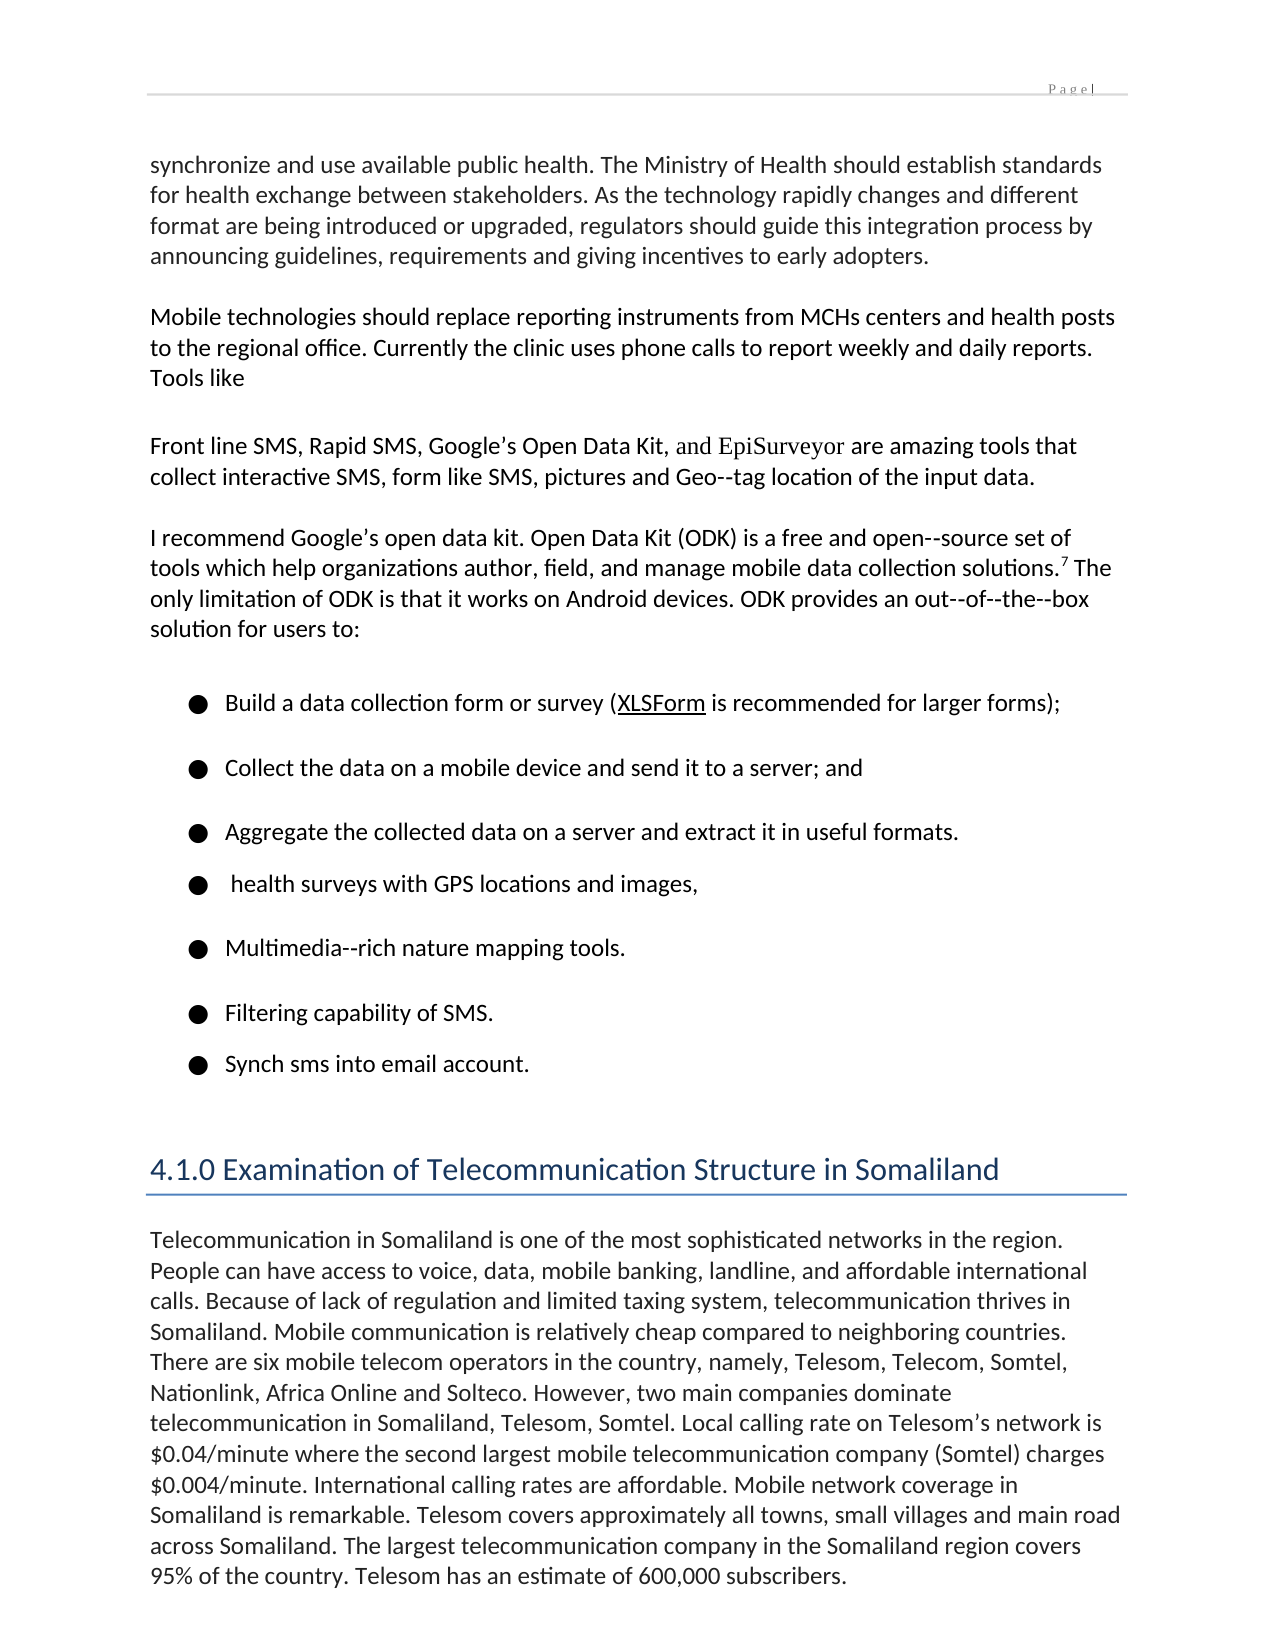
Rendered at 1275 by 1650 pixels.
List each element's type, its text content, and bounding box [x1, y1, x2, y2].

text $0.04/minute where the second largest mobile telecommunication company (Somtel) charges [150, 1438, 1148, 1469]
list health surveys with GPS locations and images, [187, 855, 1148, 906]
text $0.004/minute. International calling rates are affordable. Mobile network coverage in Somaliland is remarkable. Telesom covers approximately all towns, small villages and main road across Somaliland. The largest telecommunication company in the Somaliland region covers 95% of the country. Telesom has an estimate of 600,000 subscribers. [150, 1469, 1124, 1591]
text Mobile technologies should replace reporting instruments from MCHs centers and health posts to the regional office. Currently the clinic uses phone calls to report weekly and daily reports. [150, 301, 1118, 362]
text I recommend Google’s open data kit. Open Data Kit (ODK) is a free and open-­‐source set of tools which help organizations author, field, and manage mobile data collection solutions.7 The only limitation of ODK is that it works on Android devices. ODK provides an out-­‐of-­‐the-­‐box solution for users to: [150, 522, 1127, 644]
text 4.1.0 Examination of Telecommunication Structure in Somaliland [150, 1149, 1148, 1188]
list Collect the data on a mobile device and send it to a server; and [187, 739, 1148, 790]
list Build a data collection form or survey (XLSForm is recommended for larger forms); [187, 674, 1148, 726]
list Multimedia-­‐rich nature mapping tools. [187, 919, 1148, 971]
list Synch sms into email account. [187, 1035, 1148, 1087]
list Filtering capability of SMS. [187, 984, 1148, 1035]
text Tools like [150, 362, 1148, 393]
text There are six mobile telecom operators in the country, namely, Telesom, Telecom, Somtel, Nationlink, Africa Online and Solteco. However, two main companies dominate telecommunication in Somaliland, Telesom, Somtel. Local calling rate on Telesom’s network is [150, 1346, 1104, 1438]
text Front line SMS, Rapid SMS, Google’s Open Data Kit, and EpiSurveyor are amazing tools that collect interactive SMS, form like SMS, pictures and Geo-­‐tag location of the input data. [150, 430, 1082, 491]
list Aggregate the collected data on a server and extract it in useful formats. [187, 803, 1148, 855]
text synchronize and use available public health. The Ministry of Health should establish standards for health exchange between stakeholders. As the technology rapidly changes and different format are being introduced or upgraded, regulators should guide this integration process by announcing guidelines, requirements and giving incentives to early adopters. [150, 149, 1105, 271]
text Telecommunication in Somaliland is one of the most sophisticated networks in the region. People can have access to voice, data, mobile banking, landline, and affordable international calls. Because of lack of regulation and limited taxing system, telecommunication thrives in Somaliland. Mobile communication is relatively cheap compared to neighboring countries. [150, 1224, 1091, 1346]
